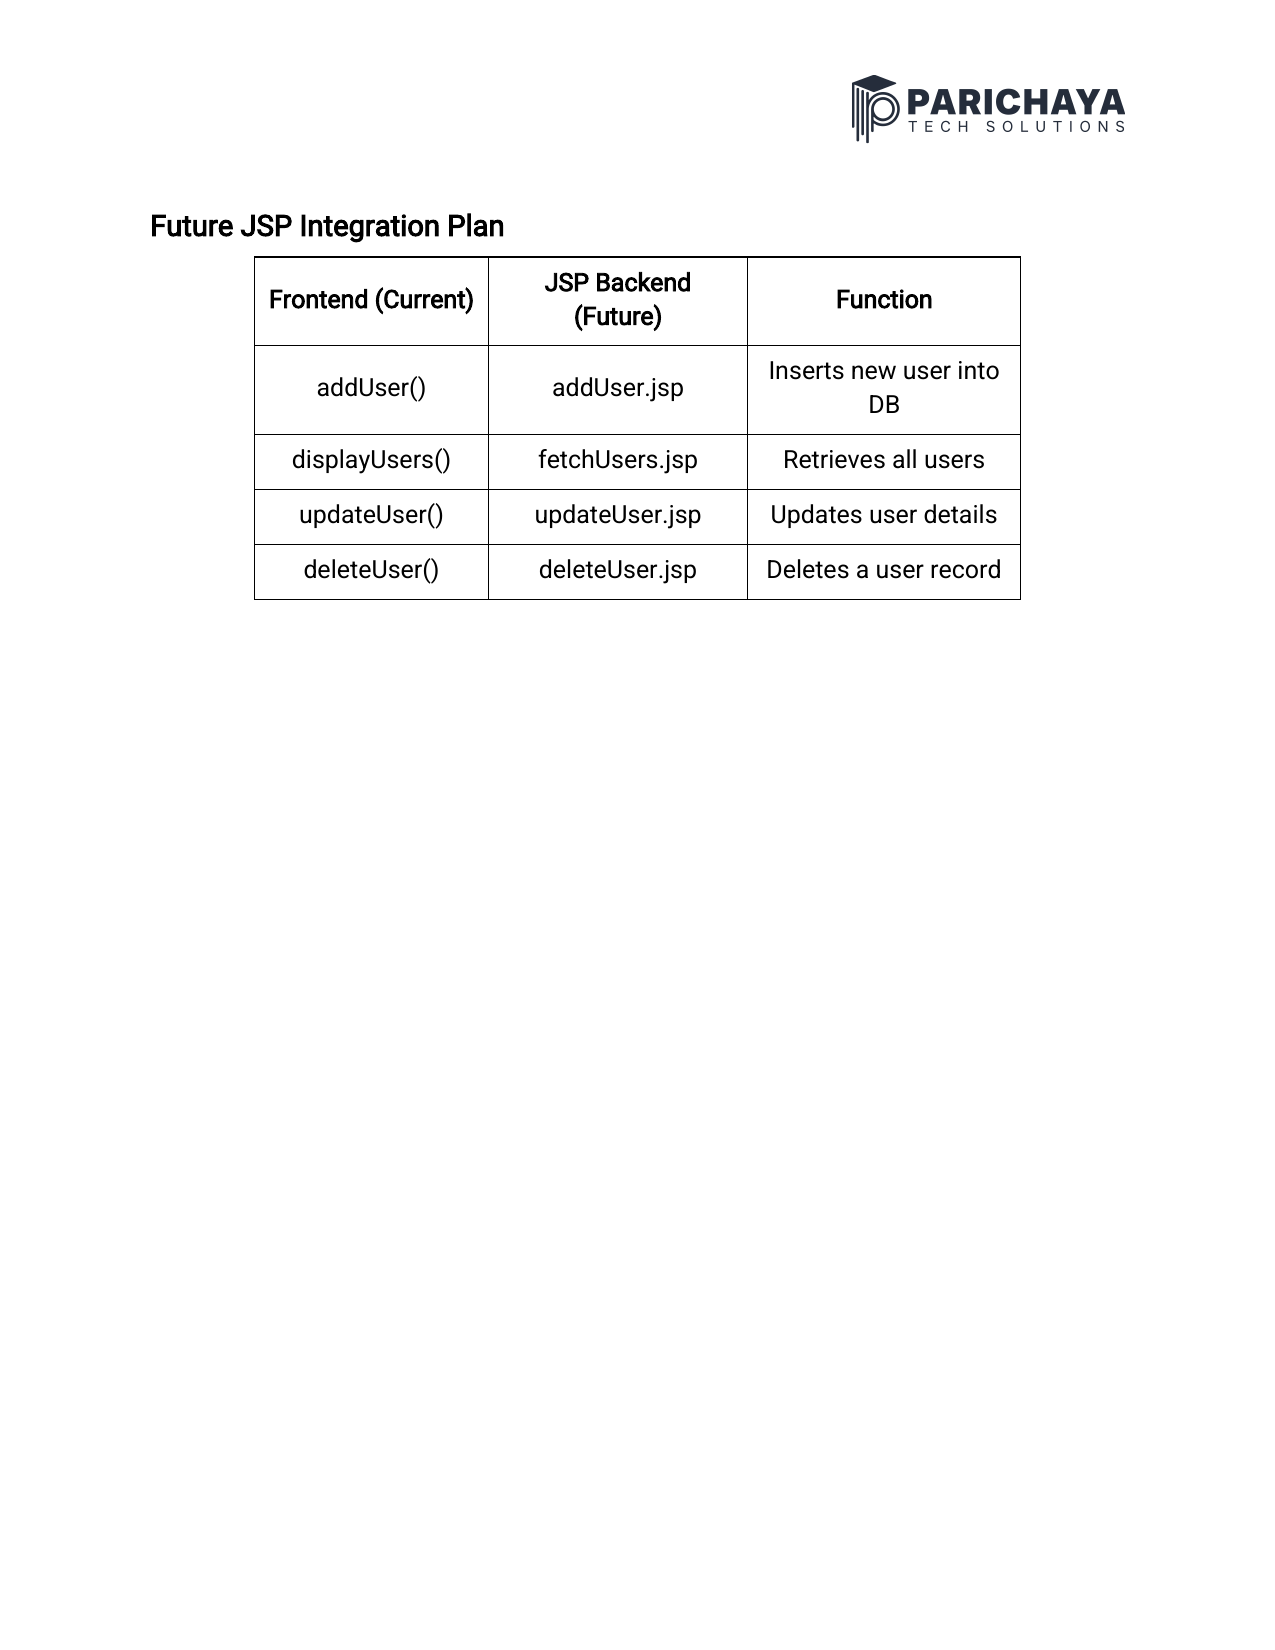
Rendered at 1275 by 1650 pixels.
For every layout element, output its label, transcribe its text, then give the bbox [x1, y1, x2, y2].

table_cell displayUsers() [255, 435, 488, 489]
table_header JSP Backend (Future) [489, 258, 747, 345]
table_cell Deletes a user record [748, 545, 1020, 599]
table_cell deleteUser.jsp [489, 545, 747, 599]
table_cell updateUser() [255, 490, 488, 544]
table_cell Updates user details [748, 490, 1020, 544]
table_cell addUser() [255, 346, 488, 434]
table_cell fetchUsers.jsp [489, 435, 747, 489]
table_cell addUser.jsp [489, 346, 747, 434]
table_cell deleteUser() [255, 545, 488, 599]
table_header Frontend (Current) [255, 258, 488, 345]
table_header Function [748, 258, 1020, 345]
table_cell updateUser.jsp [489, 490, 747, 544]
picture [851, 75, 1125, 144]
text Future JSP Integration Plan [150, 209, 1125, 243]
table_cell Retrieves all users [748, 435, 1020, 489]
table_cell Inserts new user into DB [748, 346, 1020, 434]
